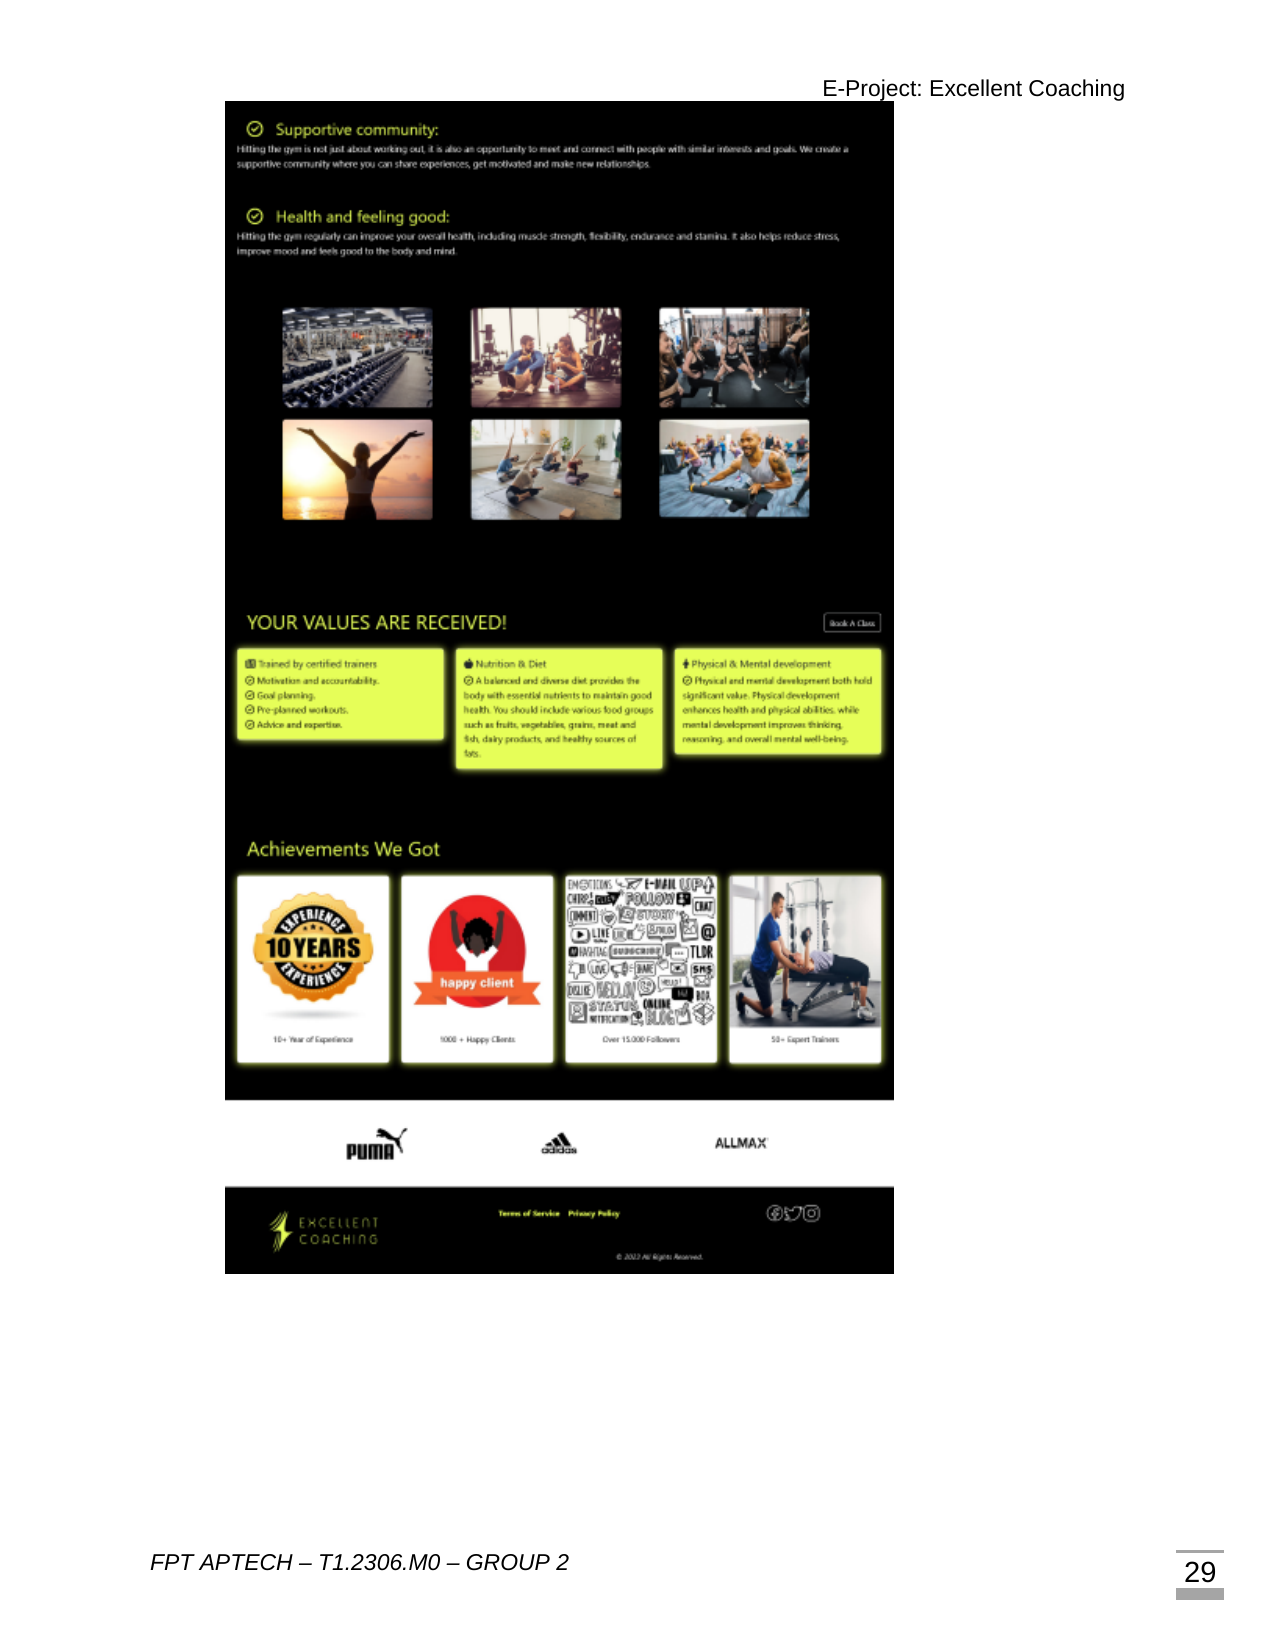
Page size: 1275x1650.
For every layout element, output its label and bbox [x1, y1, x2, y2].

picture [225, 101, 894, 1274]
